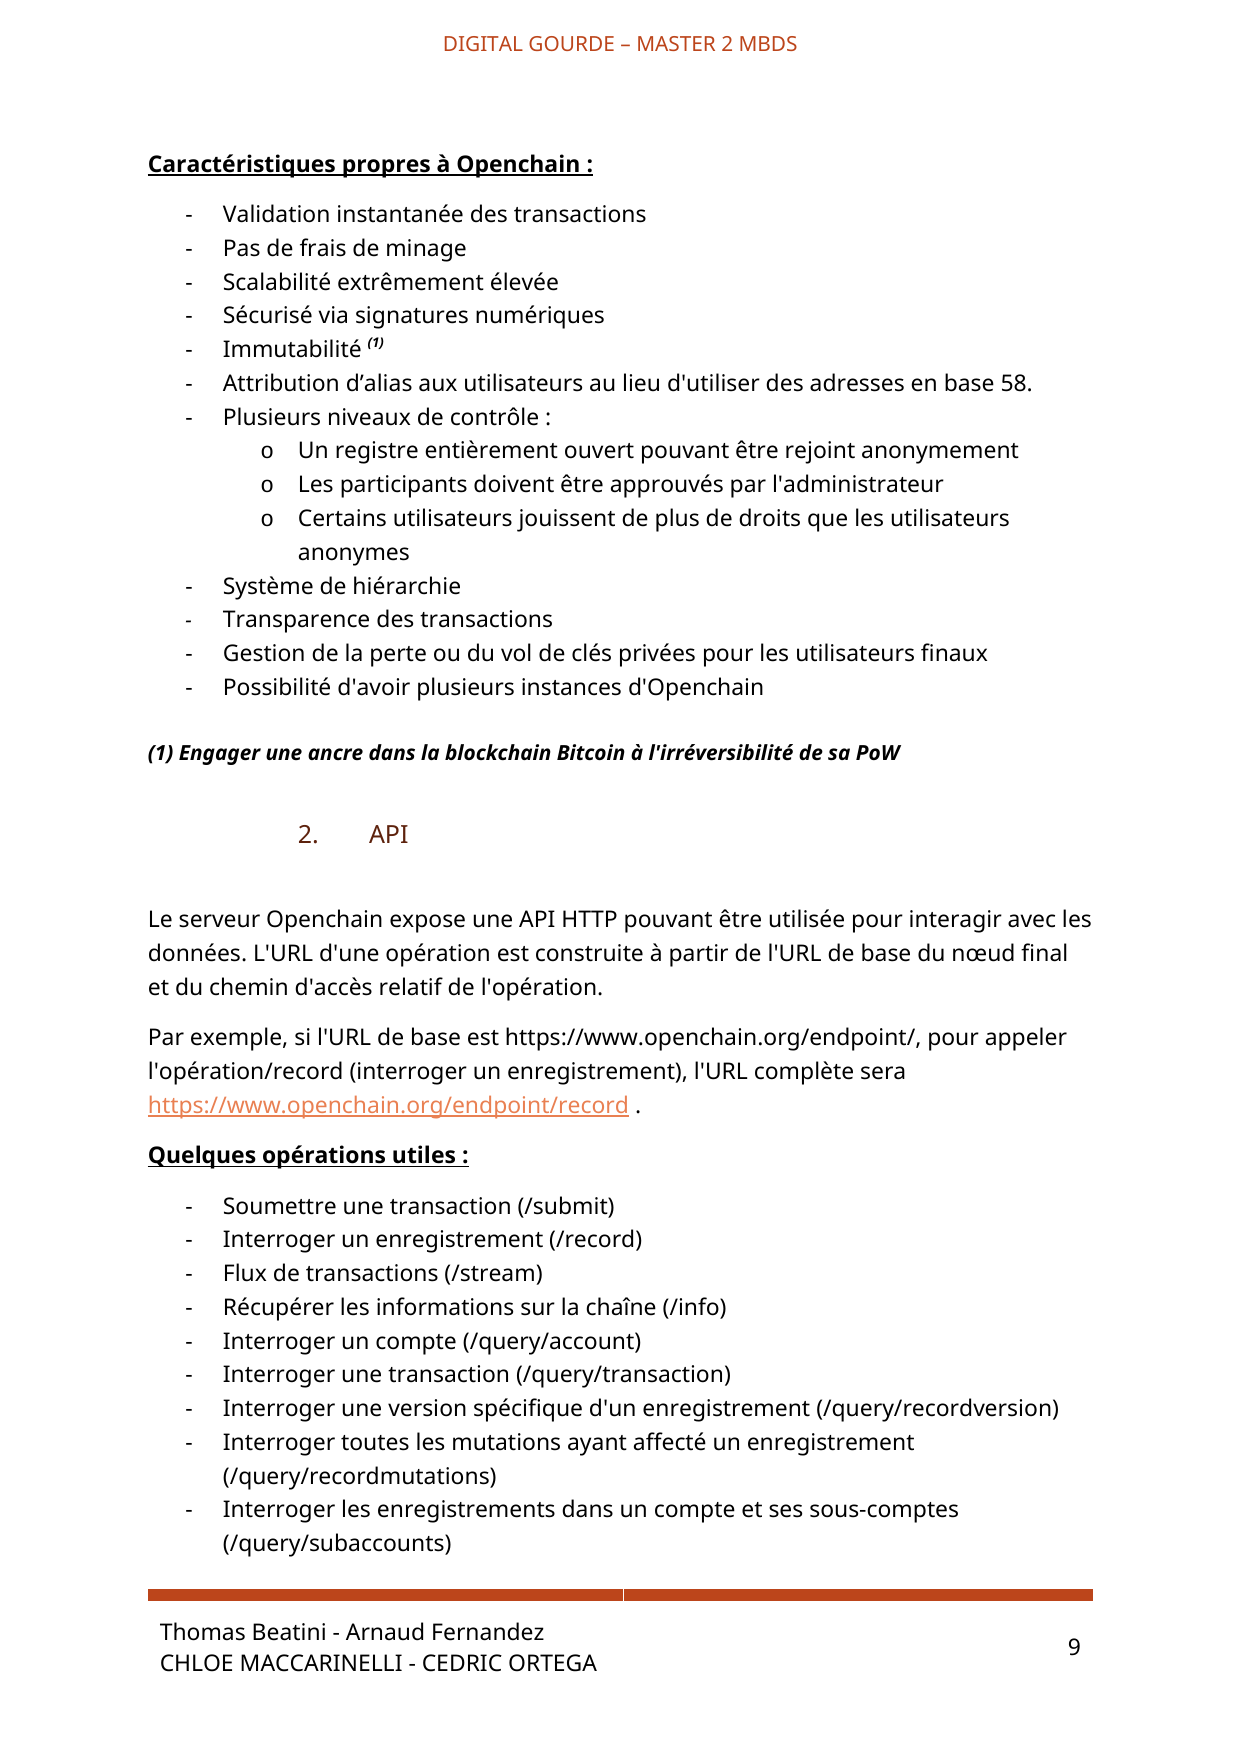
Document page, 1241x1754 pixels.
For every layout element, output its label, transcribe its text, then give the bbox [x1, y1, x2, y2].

list Interroger une version spécifique d'un enregistrement (/query/recordversion) [185, 1392, 1093, 1423]
list Possibilité d'avoir plusieurs instances d'Openchain [185, 671, 1093, 702]
list Récupérer les informations sur la chaîne (/info) [185, 1291, 1093, 1322]
text Quelques opérations utiles : [148, 1139, 1093, 1171]
list Interroger toutes les mutations ayant affecté un enregistrement (/query/recordmutations) [185, 1426, 1093, 1491]
list Les participants doivent être approuvés par l'administrateur [260, 468, 1093, 499]
list (1) Engager une ancre dans la blockchain Bitcoin à l'irréversibilité de sa PoW [148, 738, 1093, 767]
list Certains utilisateurs jouissent de plus de droits que les utilisateurs anonymes [260, 502, 1093, 567]
list Gestion de la perte ou du vol de clés privées pour les utilisateurs finaux [185, 637, 1093, 668]
list Sécurisé via signatures numériques [185, 299, 1093, 331]
list Soumettre une transaction (/submit) [185, 1190, 1093, 1221]
list Interroger un enregistrement (/record) [185, 1223, 1093, 1255]
list Interroger un compte (/query/account) [185, 1325, 1093, 1356]
subtitle API [298, 816, 1093, 850]
text Par exemple, si l'URL de base est https://www.openchain.org/endpoint/, pour appeler l'opération/record (interroger un enregistrement), l'URL complète sera https://www.openchain.org/endpoint/record . [148, 1021, 1093, 1120]
text Le serveur Openchain expose une API HTTP pouvant être utilisée pour interagir avec les données. L'URL d'une opération est construite à partir de l'URL de base du nœud final et du chemin d'accès relatif de l'opération. [148, 903, 1093, 1002]
list Un registre entièrement ouvert pouvant être rejoint anonymement [260, 434, 1093, 466]
list Immutabilité (1) [185, 333, 1093, 364]
list Plusieurs niveaux de contrôle : [185, 401, 1093, 432]
list Scalabilité extrêmement élevée [185, 266, 1093, 297]
list Transparence des transactions [185, 603, 1093, 634]
list Interroger une transaction (/query/transaction) [185, 1358, 1093, 1390]
text Caractéristiques propres à Openchain : [148, 148, 1093, 179]
list Validation instantanée des transactions [185, 198, 1093, 229]
list Pas de frais de minage [185, 232, 1093, 263]
list Flux de transactions (/stream) [185, 1257, 1093, 1288]
list Attribution d’alias aux utilisateurs au lieu d'utiliser des adresses en base 58. [185, 367, 1093, 398]
list Interroger les enregistrements dans un compte et ses sous-comptes (/query/subaccounts) [185, 1493, 1093, 1558]
list Système de hiérarchie [185, 569, 1093, 601]
